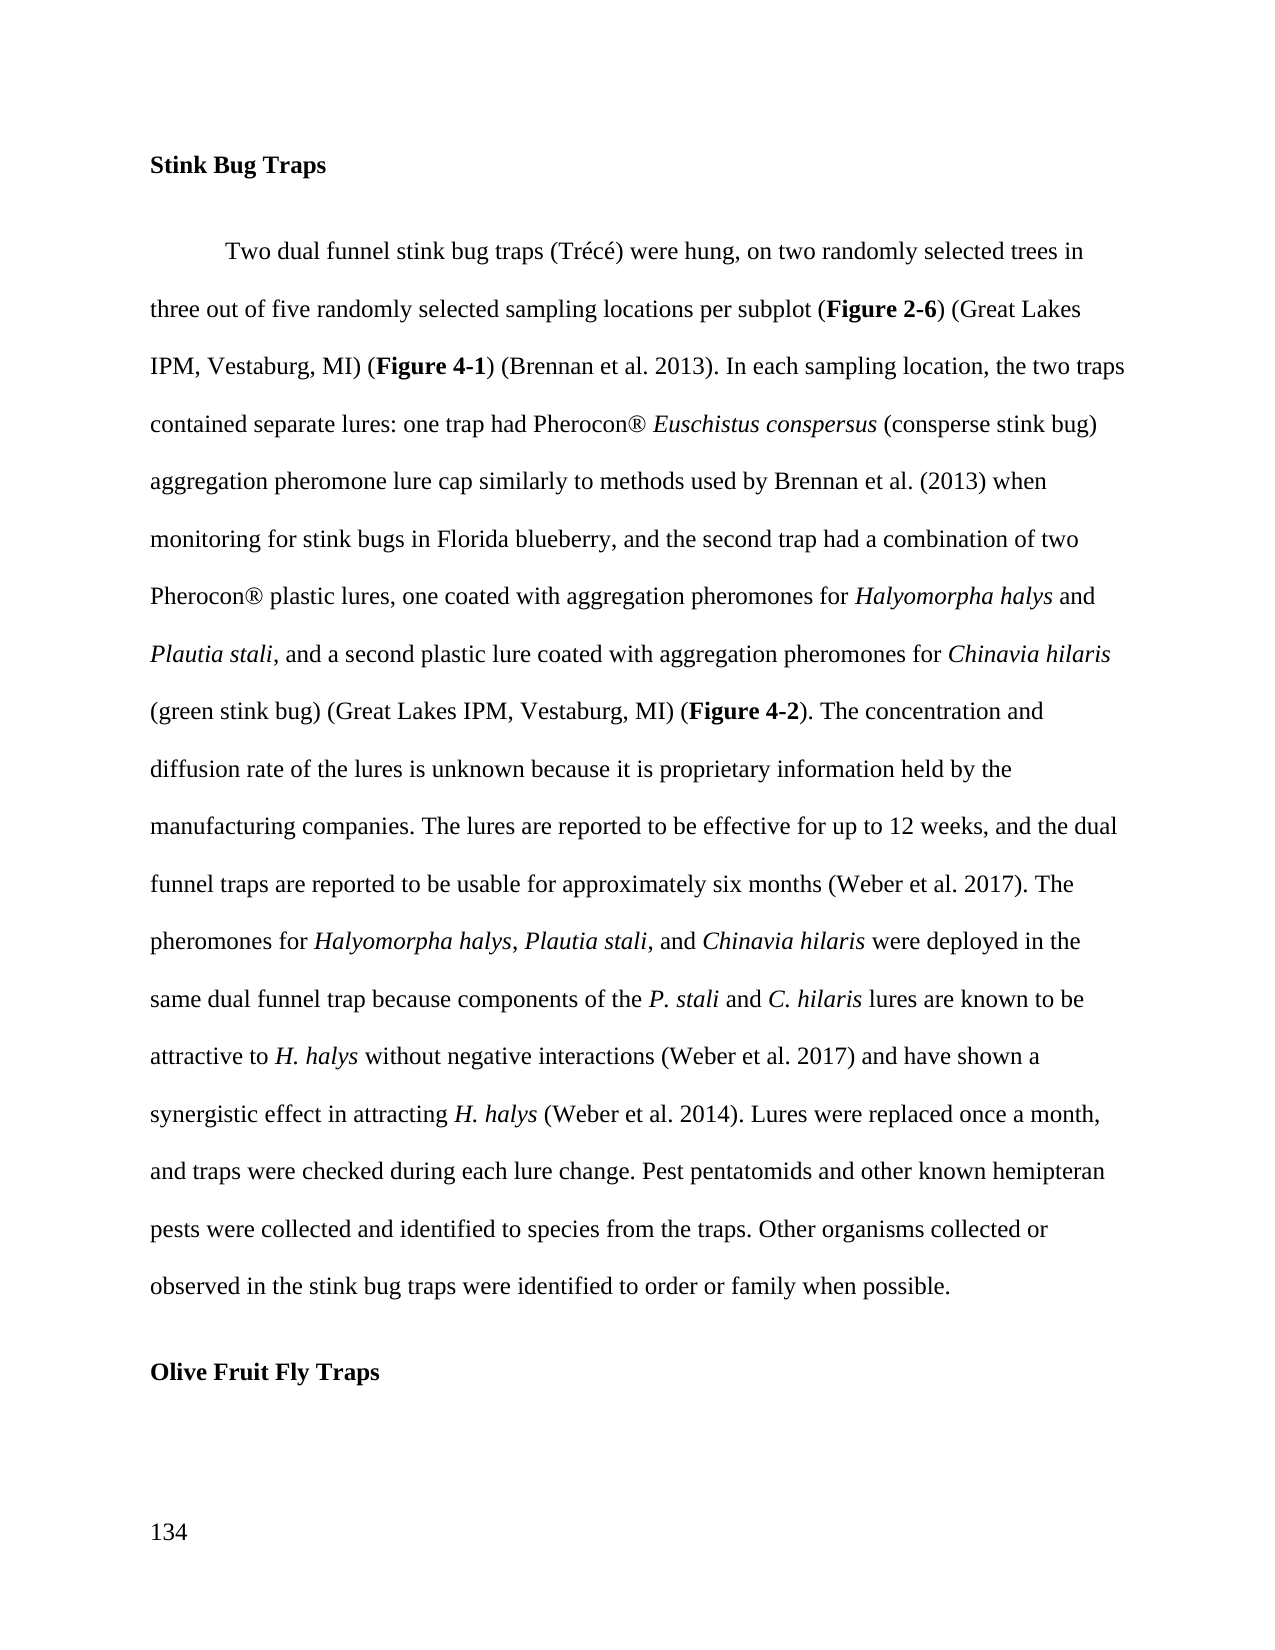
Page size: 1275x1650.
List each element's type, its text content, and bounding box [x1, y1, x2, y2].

text Stink Bug Traps [150, 150, 1125, 179]
text Olive Fruit Fly Traps [150, 1357, 1125, 1386]
text Two dual funnel stink bug traps (Trécé) were hung, on two randomly selected trees in three out of five randomly selected sampling locations per subplot (Figure 2-6) (Great Lakes IPM, Vestaburg, MI) (Figure 4-1) (Brennan et al. 2013). In each sampling location, the two traps contained separate lures: one trap had Pherocon® Euschistus conspersus (consperse stink bug) aggregation pheromone lure cap similarly to methods used by Brennan et al. (2013) when monitoring for stink bugs in Florida blueberry, and the second trap had a combination of two Pherocon® plastic lures, one coated with aggregation pheromones for Halyomorpha halys and Plautia stali, and a second plastic lure coated with aggregation pheromones for Chinavia hilaris (green stink bug) (Great Lakes IPM, Vestaburg, MI) (Figure 4-2). The concentration and diffusion rate of the lures is unknown because it is proprietary information held by the manufacturing companies. The lures are reported to be effective for up to 12 weeks, and the dual funnel traps are reported to be usable for approximately six months (Weber et al. 2017). The pheromones for Halyomorpha halys, Plautia stali, and Chinavia hilaris were deployed in the same dual funnel trap because components of the P. stali and C. hilaris lures are known to be attractive to H. halys without negative interactions (Weber et al. 2017) and have shown a synergistic effect in attracting H. halys (Weber et al. 2014). Lures were replaced once a month, and traps were checked during each lure change. Pest pentatomids and other known hemipteran pests were collected and identified to species from the traps. Other organisms collected or observed in the stink bug traps were identified to order or family when possible. [150, 236, 1125, 1300]
